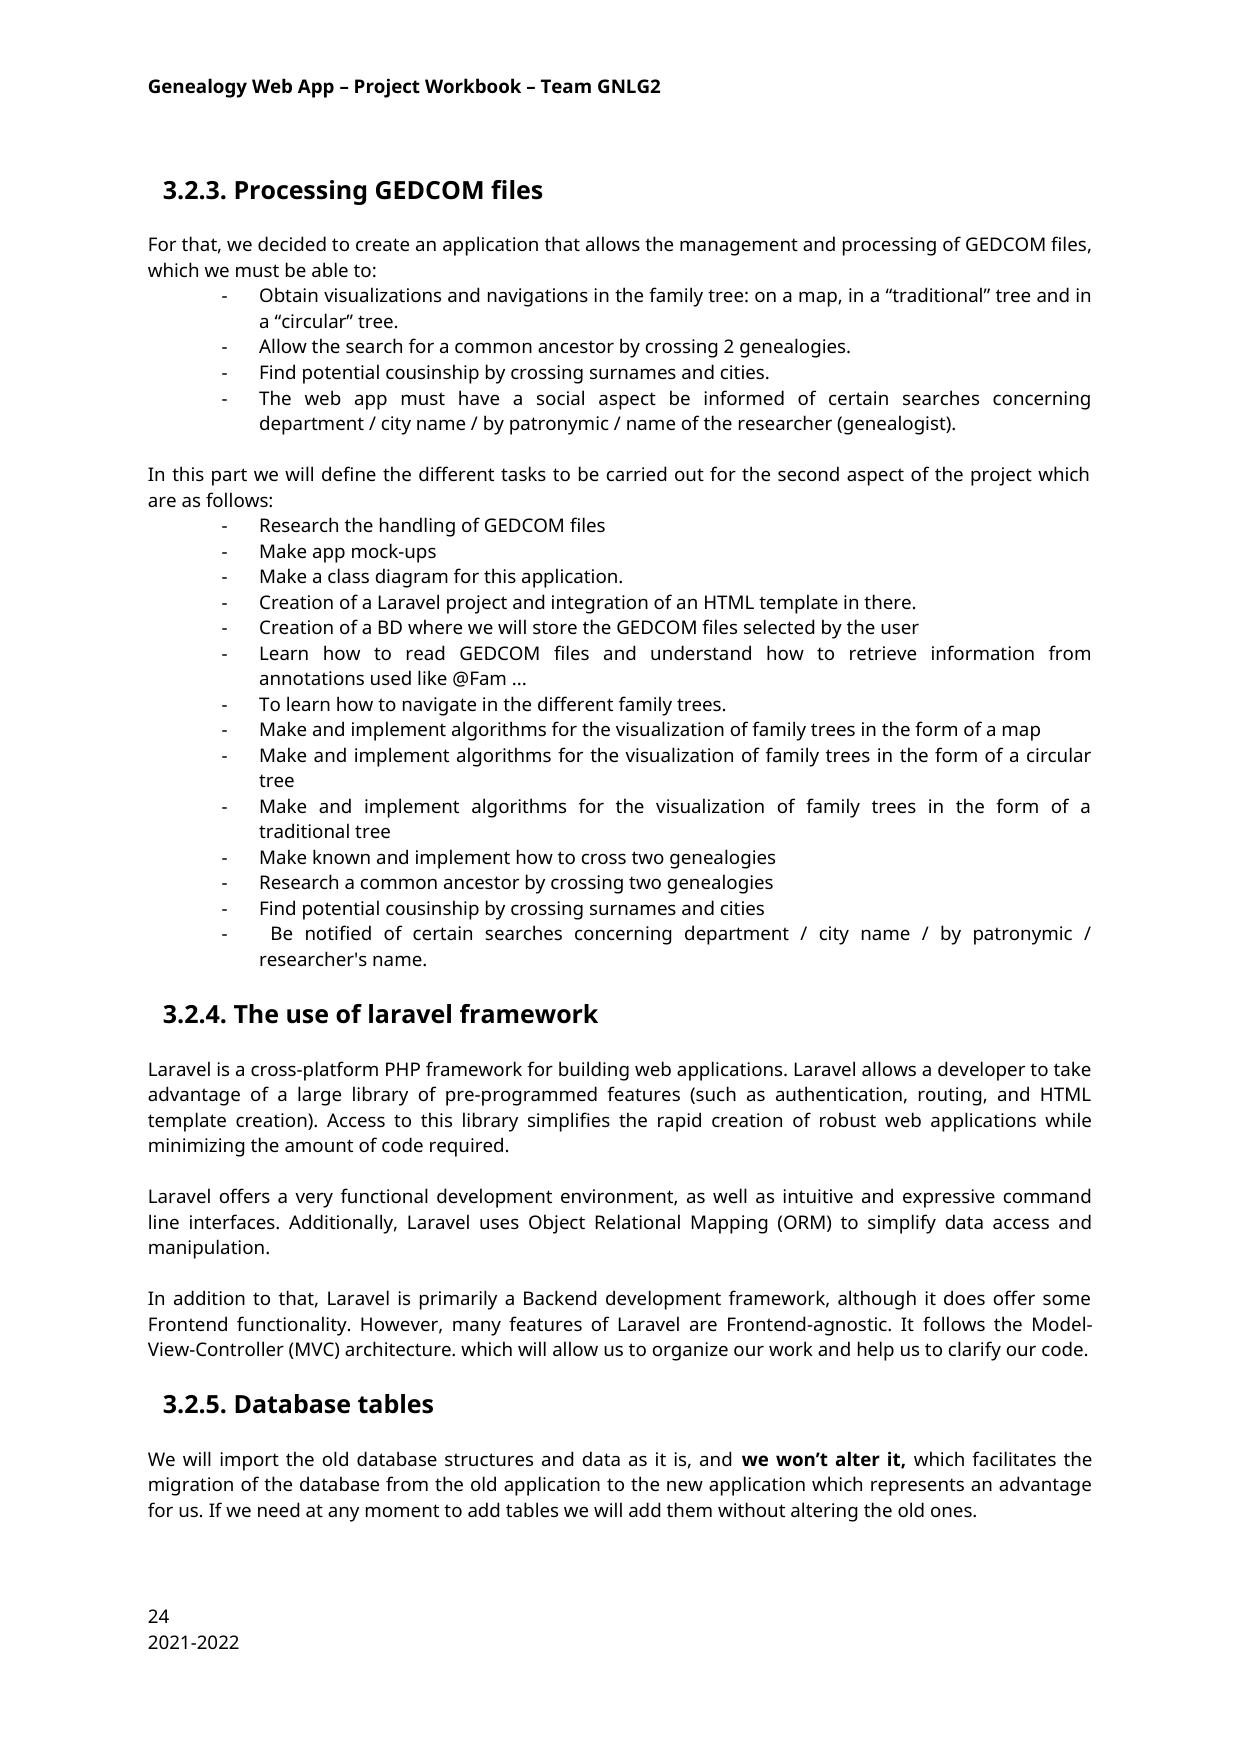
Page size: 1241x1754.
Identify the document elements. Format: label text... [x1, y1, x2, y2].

list Make known and implement how to cross two genealogies [221, 844, 1093, 870]
subtitle The use of laravel framework [163, 997, 1093, 1031]
list Make and implement algorithms for the visualization of family trees in the form of a circular tree [221, 742, 1093, 793]
list Creation of a BD where we will store the GEDCOM files selected by the user [221, 614, 1093, 640]
subtitle Processing GEDCOM files [163, 173, 1093, 207]
list Be notified of certain searches concerning department / city name / by patronymic / researcher's name. [221, 921, 1093, 972]
text Laravel offers a very functional development environment, as well as intuitive and expressive command line interfaces. Additionally, Laravel uses Object Relational Mapping (ORM) to simplify data access and manipulation. [148, 1183, 1093, 1260]
list Research a common ancestor by crossing two genealogies [221, 870, 1093, 895]
list The web app must have a social aspect be informed of certain searches concerning department / city name / by patronymic / name of the researcher (genealogist). [221, 385, 1093, 436]
text In addition to that, Laravel is primarily a Backend development framework, although it does offer some Frontend functionality. However, many features of Laravel are Frontend-agnostic. It follows the Model-View-Controller (MVC) architecture. which will allow us to organize our work and help us to clarify our code. [148, 1286, 1093, 1362]
list Make a class diagram for this application. [221, 563, 1093, 589]
list Make and implement algorithms for the visualization of family trees in the form of a map [221, 717, 1093, 742]
list Find potential cousinship by crossing surnames and cities [221, 895, 1093, 921]
list Learn how to read GEDCOM files and understand how to retrieve information from annotations used like @Fam ... [221, 640, 1093, 691]
list Make app mock-ups [221, 538, 1093, 563]
list Research the handling of GEDCOM files [221, 512, 1093, 538]
list Creation of a Laravel project and integration of an HTML template in there. [221, 589, 1093, 614]
list To learn how to navigate in the different family trees. [221, 691, 1093, 717]
text Laravel is a cross-platform PHP framework for building web applications. Laravel allows a developer to take advantage of a large library of pre-programmed features (such as authentication, routing, and HTML template creation). Access to this library simplifies the rapid creation of robust web applications while minimizing the amount of code required. [148, 1056, 1093, 1158]
list Obtain visualizations and navigations in the family tree: on a map, in a “traditional” tree and in a “circular” tree. [221, 283, 1093, 334]
list Find potential cousinship by crossing surnames and cities. [221, 359, 1093, 385]
list Allow the search for a common ancestor by crossing 2 genealogies. [221, 334, 1093, 359]
text For that, we decided to create an application that allows the management and processing of GEDCOM files, which we must be able to: [148, 232, 1093, 283]
text In this part we will define the different tasks to be carried out for the second aspect of the project which are as follows: [148, 461, 1093, 512]
text We will import the old database structures and data as it is, and we won’t alter it, which facilitates the migration of the database from the old application to the new application which represents an advantage for us. If we need at any moment to add tables we will add them without altering the old ones. [148, 1446, 1093, 1523]
subtitle Database tables [163, 1387, 1093, 1421]
list Make and implement algorithms for the visualization of family trees in the form of a traditional tree [221, 793, 1093, 844]
